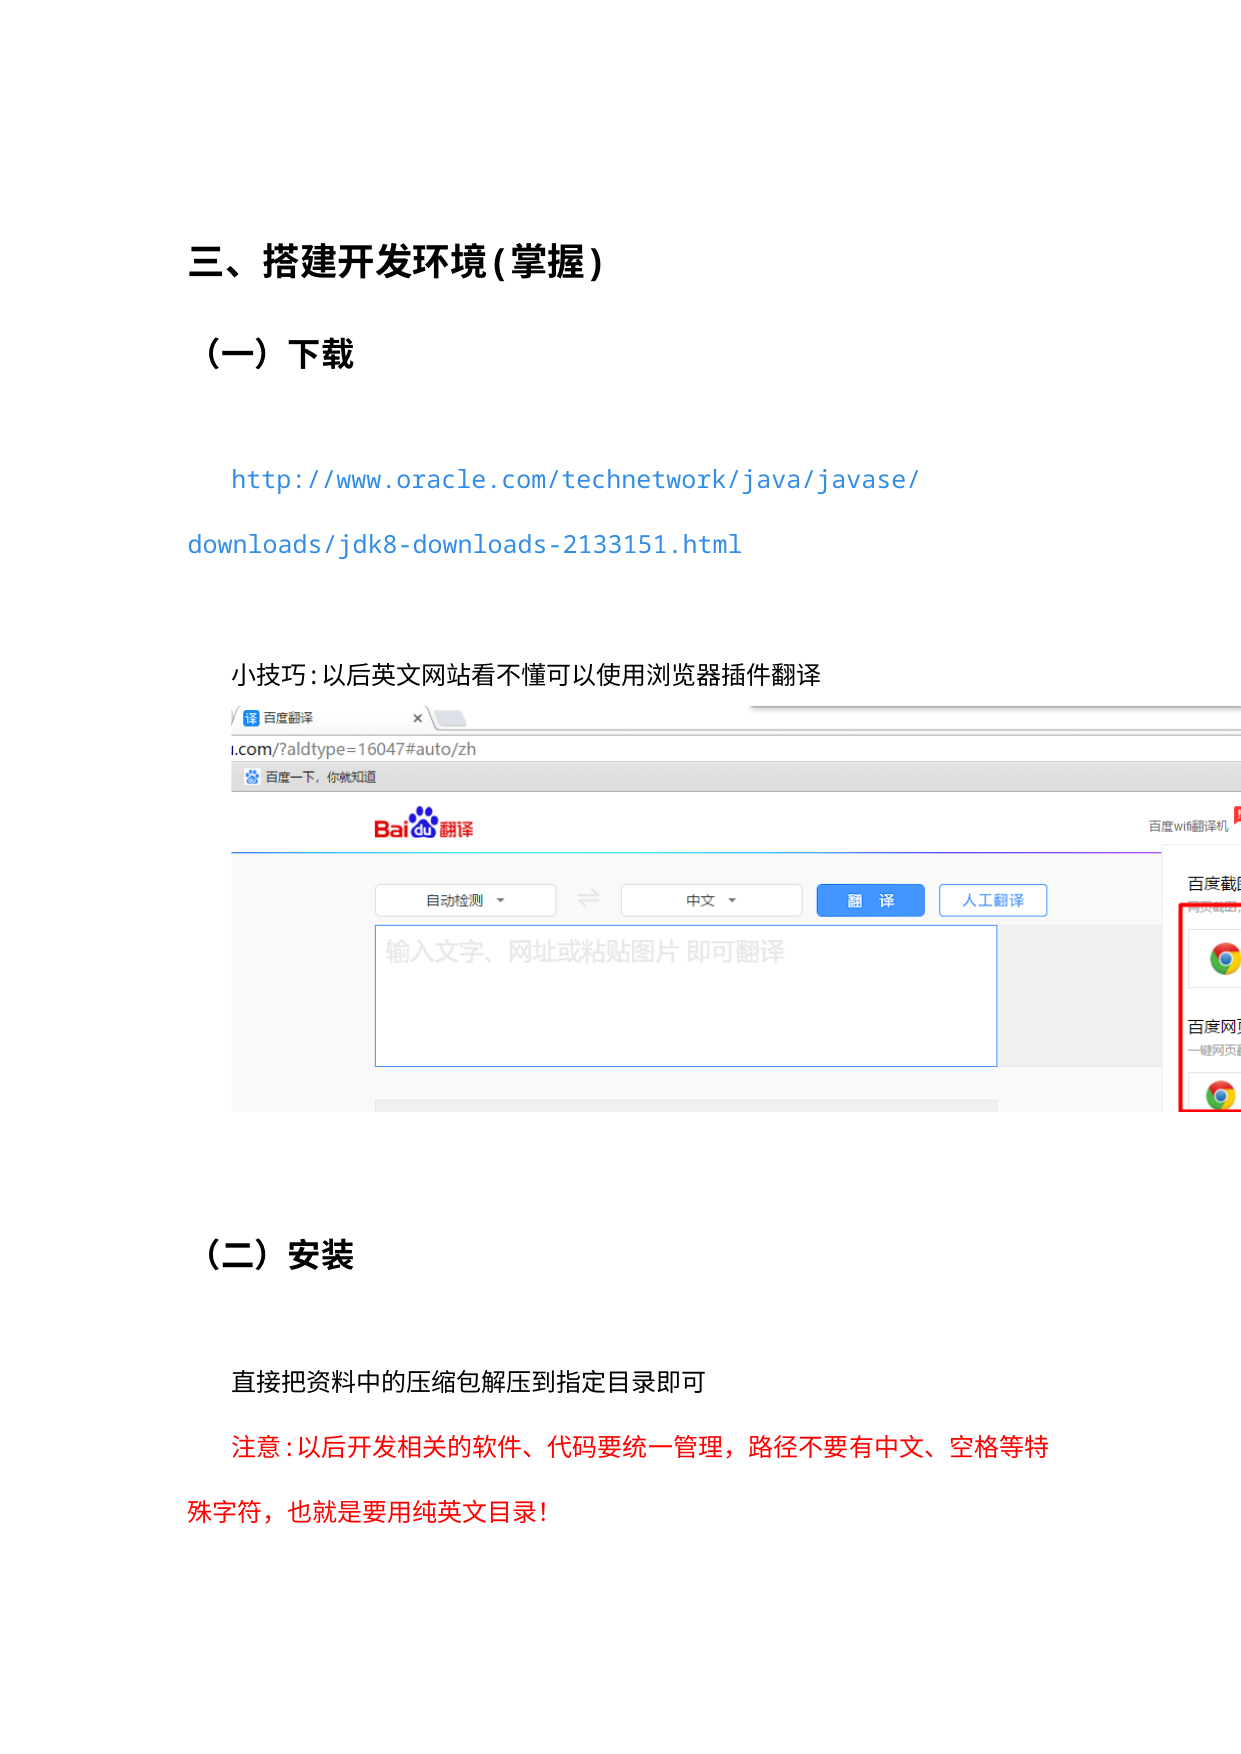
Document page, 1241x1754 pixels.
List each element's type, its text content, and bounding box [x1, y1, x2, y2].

text http://www.oracle.com/technetwork/java/javase/downloads/jdk8-downloads-2133151.html [187, 446, 1053, 576]
subtitle 安装 [187, 1221, 1053, 1286]
subtitle 下载 [187, 319, 1053, 384]
subtitle 搭建开发环境(掌握) [187, 227, 1053, 292]
text 直接把资料中的压缩包解压到指定目录即可 [187, 1348, 1053, 1413]
text 小技巧:以后英文网站看不懂可以使用浏览器插件翻译 [187, 641, 1053, 706]
picture [231, 706, 1241, 1112]
text 注意:以后开发相关的软件、代码要统一管理，路径不要有中文、空格等特殊字符，也就是要用纯英文目录！ [187, 1413, 1053, 1543]
